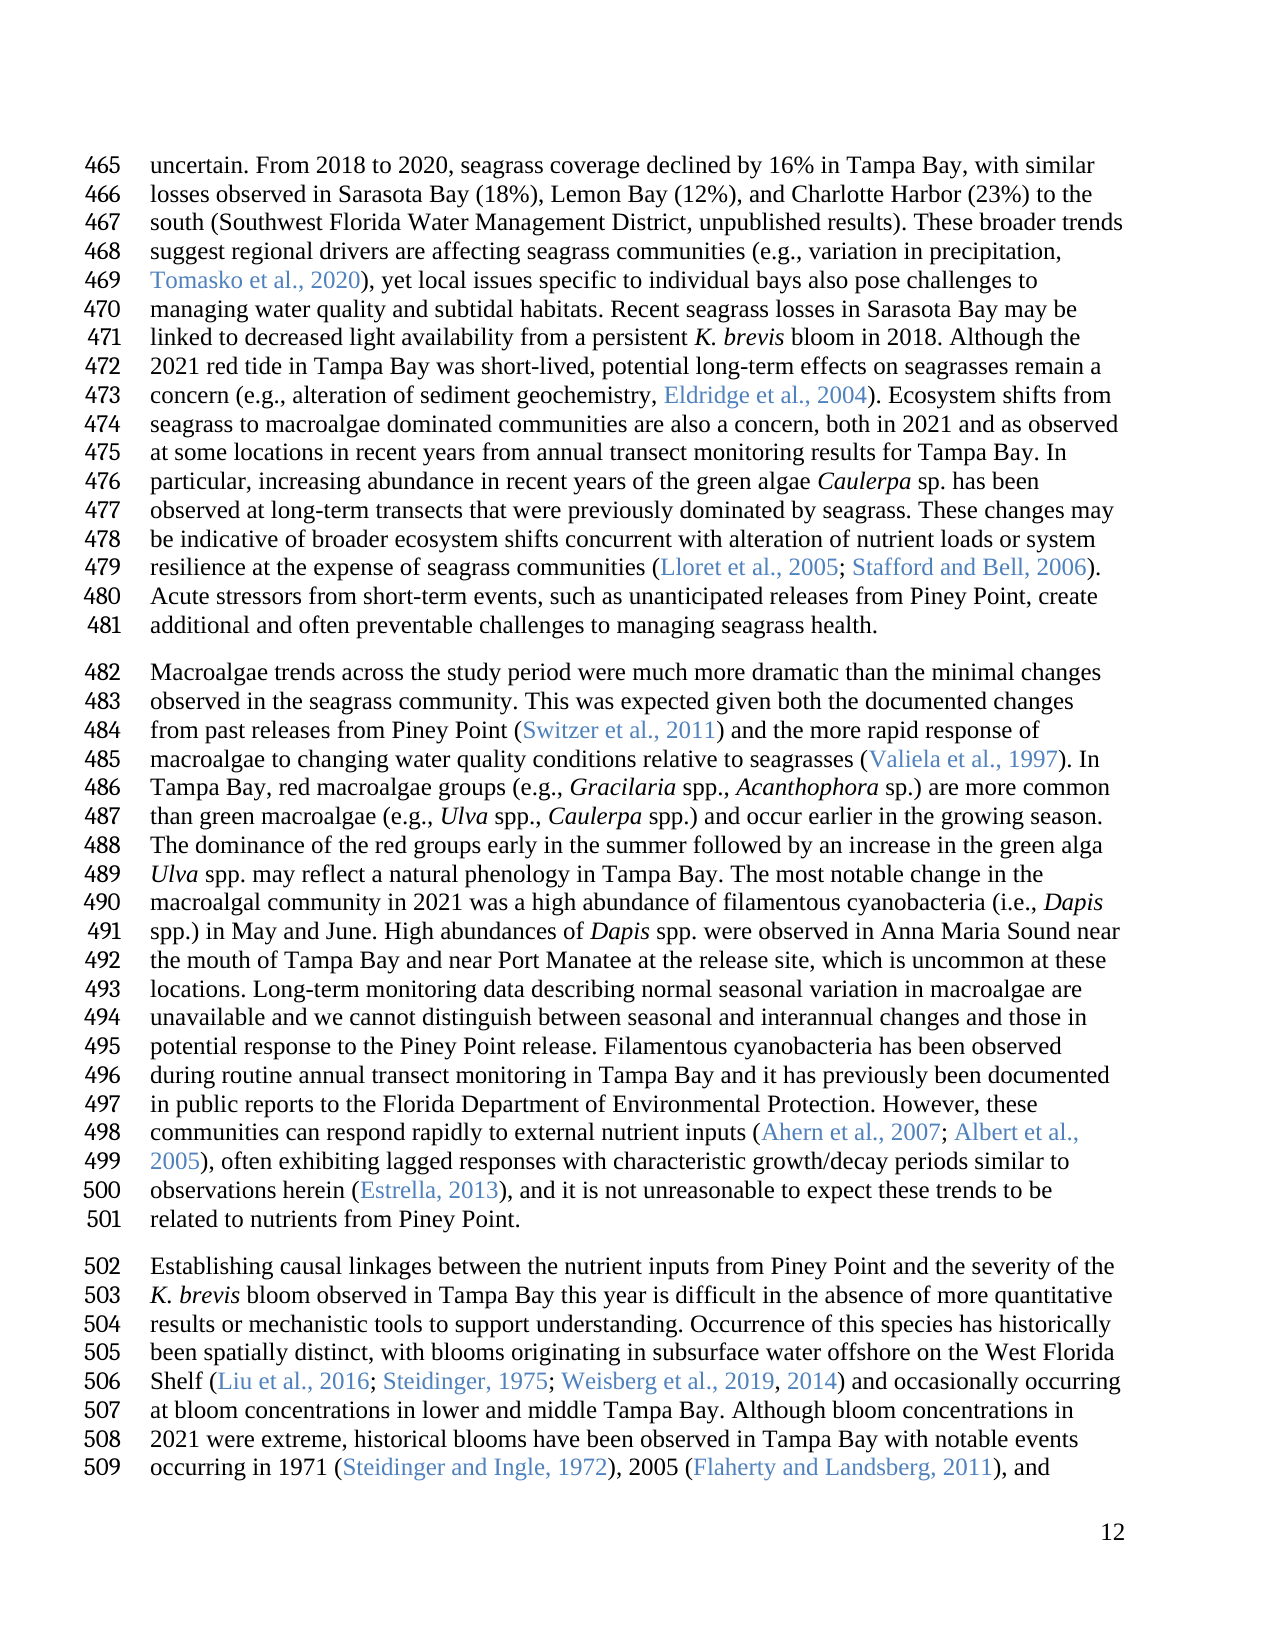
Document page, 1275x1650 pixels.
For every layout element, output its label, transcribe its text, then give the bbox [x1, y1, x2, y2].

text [150, 150, 1125, 639]
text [150, 1251, 1125, 1481]
text Macroalgae trends across the study period were much more dramatic than the minimal changes observed in the seagrass community. This was expected given both the documented changes from past releases from Piney Point (Switzer et al., 2011) and the more rapid response of macroalgae to changing water quality conditions relative to seagrasses (Valiela et al., 1997). In Tampa Bay, red macroalgae groups (e.g., Gracilaria spp., Acanthophora sp.) are more common than green macroalgae (e.g., Ulva spp., Caulerpa spp.) and occur earlier in the growing season. The dominance of the red groups early in the summer followed by an increase in the green alga Ulva spp. may reflect a natural phenology in Tampa Bay. The most notable change in the macroalgal community in 2021 was a high abundance of filamentous cyanobacteria (i.e., Dapis spp.) in May and June. High abundances of Dapis spp. were observed in Anna Maria Sound near the mouth of Tampa Bay and near Port Manatee at the release site, which is uncommon at these locations. Long-term monitoring data describing normal seasonal variation in macroalgae are unavailable and we cannot distinguish between seasonal and interannual changes and those in potential response to the Piney Point release. Filamentous cyanobacteria has been observed during routine annual transect monitoring in Tampa Bay and it has previously been documented in public reports to the Florida Department of Environmental Protection. However, these communities can respond rapidly to external nutrient inputs (Ahern et al., 2007; Albert et al., 2005), often exhibiting lagged responses with characteristic growth/decay periods similar to observations herein (Estrella, 2013), and it is not unreasonable to expect these trends to be related to nutrients from Piney Point. [150, 657, 1125, 1232]
